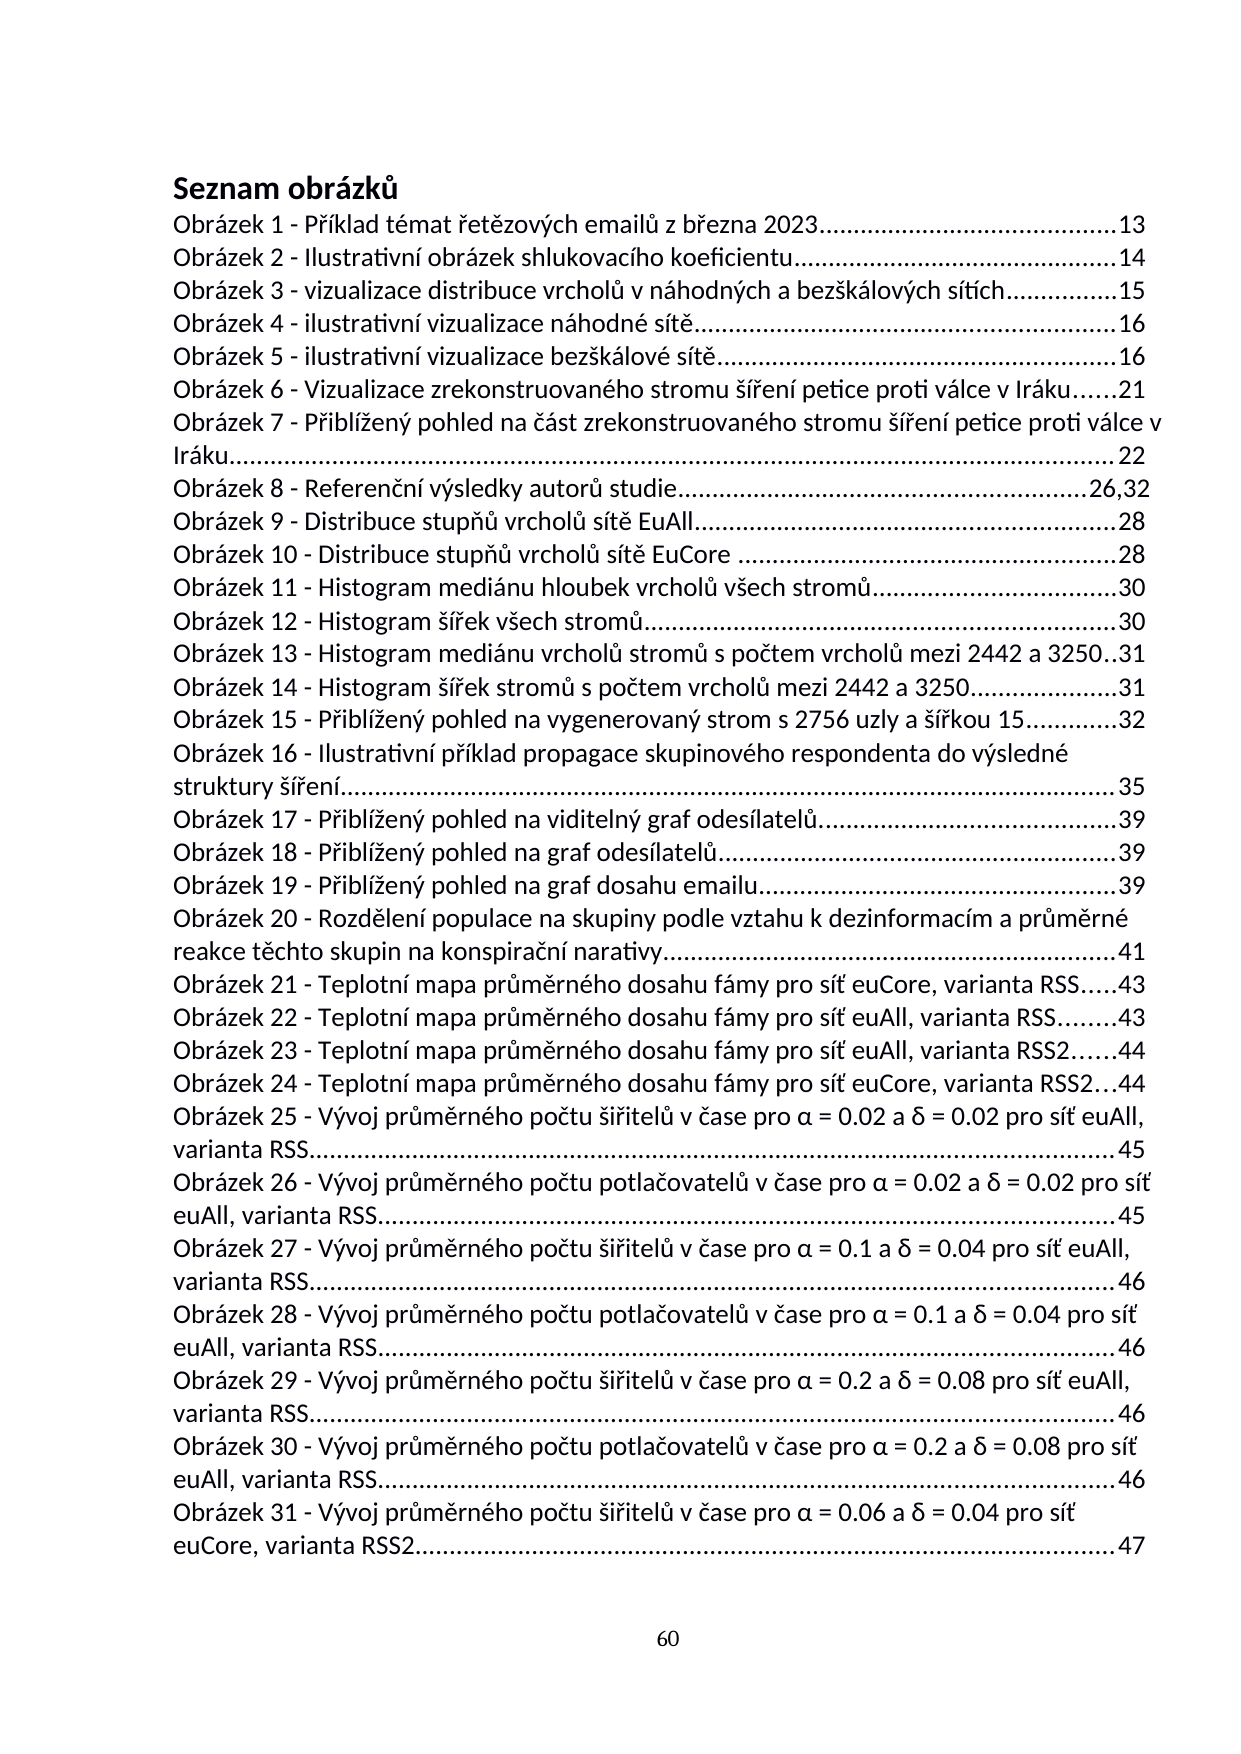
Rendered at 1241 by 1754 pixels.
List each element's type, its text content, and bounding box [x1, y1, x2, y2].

text Obrázek 17 - Přiblížený pohled na viditelný graf odesílatelů. 39 [173, 802, 1163, 835]
text Obrázek 3 - vizualizace distribuce vrcholů v náhodných a bezškálových sítích 15 [173, 273, 1163, 306]
text Obrázek 23 - Teplotní mapa průměrného dosahu fámy pro síť euAll, varianta RSS2 44 [173, 1033, 1163, 1066]
text Obrázek 12 - Histogram šířek všech stromů 30 [173, 604, 1163, 637]
text Obrázek 28 - Vývoj průměrného počtu potlačovatelů v čase pro α = 0.1 a δ = 0.04 pro síť euAll, varianta RSS 46 [173, 1297, 1163, 1363]
text Obrázek 8 - Referenční výsledky autorů studie 26,32 [173, 472, 1163, 504]
text Obrázek 9 - Distribuce stupňů vrcholů sítě EuAll 28 [173, 504, 1163, 538]
text Obrázek 27 - Vývoj průměrného počtu šiřitelů v čase pro α = 0.1 a δ = 0.04 pro síť euAll, varianta RSS 46 [173, 1231, 1163, 1297]
text Obrázek 24 - Teplotní mapa průměrného dosahu fámy pro síť euCore, varianta RSS2 44 [173, 1066, 1163, 1099]
text Obrázek 21 - Teplotní mapa průměrného dosahu fámy pro síť euCore, varianta RSS 43 [173, 967, 1163, 1000]
text Obrázek 29 - Vývoj průměrného počtu šiřitelů v čase pro α = 0.2 a δ = 0.08 pro síť euAll, varianta RSS 46 [173, 1363, 1163, 1429]
text Seznam obrázků [173, 167, 1163, 207]
text Obrázek 22 - Teplotní mapa průměrného dosahu fámy pro síť euAll, varianta RSS 43 [173, 1000, 1163, 1033]
text Obrázek 19 - Přiblížený pohled na graf dosahu emailu 39 [173, 868, 1163, 901]
text Obrázek 7 - Přiblížený pohled na část zrekonstruovaného stromu šíření petice proti válce v Iráku 22 [173, 406, 1163, 472]
text Obrázek 5 - ilustrativní vizualizace bezškálové sítě 16 [173, 339, 1163, 372]
text Obrázek 30 - Vývoj průměrného počtu potlačovatelů v čase pro α = 0.2 a δ = 0.08 pro síť euAll, varianta RSS. 46 [173, 1429, 1163, 1495]
text Obrázek 16 - Ilustrativní příklad propagace skupinového respondenta do výsledné struktury šíření 35 [173, 736, 1163, 802]
text Obrázek 26 - Vývoj průměrného počtu potlačovatelů v čase pro α = 0.02 a δ = 0.02 pro síť euAll, varianta RSS. 45 [173, 1165, 1163, 1231]
text Obrázek 18 - Přiblížený pohled na graf odesílatelů 39 [173, 835, 1163, 868]
text Obrázek 20 - Rozdělení populace na skupiny podle vztahu k dezinformacím a průměrné reakce těchto skupin na konspirační narativy 41 [173, 901, 1163, 967]
text Obrázek 15 - Přiblížený pohled na vygenerovaný strom s 2756 uzly a šířkou 15 32 [173, 703, 1163, 736]
text Obrázek 25 - Vývoj průměrného počtu šiřitelů v čase pro α = 0.02 a δ = 0.02 pro síť euAll, varianta RSS 45 [173, 1099, 1163, 1165]
text Obrázek 14 - Histogram šířek stromů s počtem vrcholů mezi 2442 a 3250 31 [173, 670, 1163, 703]
text Obrázek 4 - ilustrativní vizualizace náhodné sítě 16 [173, 306, 1163, 339]
text Obrázek 13 - Histogram mediánu vrcholů stromů s počtem vrcholů mezi 2442 a 3250 31 [173, 637, 1163, 670]
text Obrázek 11 - Histogram mediánu hloubek vrcholů všech stromů 30 [173, 571, 1163, 604]
text Obrázek 10 - Distribuce stupňů vrcholů sítě EuCore 28 [173, 538, 1163, 571]
text Obrázek 31 - Vývoj průměrného počtu šiřitelů v čase pro α = 0.06 a δ = 0.04 pro síť euCore, varianta RSS2 47 [173, 1495, 1163, 1561]
text Obrázek 6 - Vizualizace zrekonstruovaného stromu šíření petice proti válce v Iráku 21 [173, 372, 1163, 406]
text Obrázek 2 - Ilustrativní obrázek shlukovacího koeficientu 14 [173, 240, 1163, 273]
text Obrázek 1 - Příklad témat řetězových emailů z března 2023 13 [173, 207, 1163, 240]
